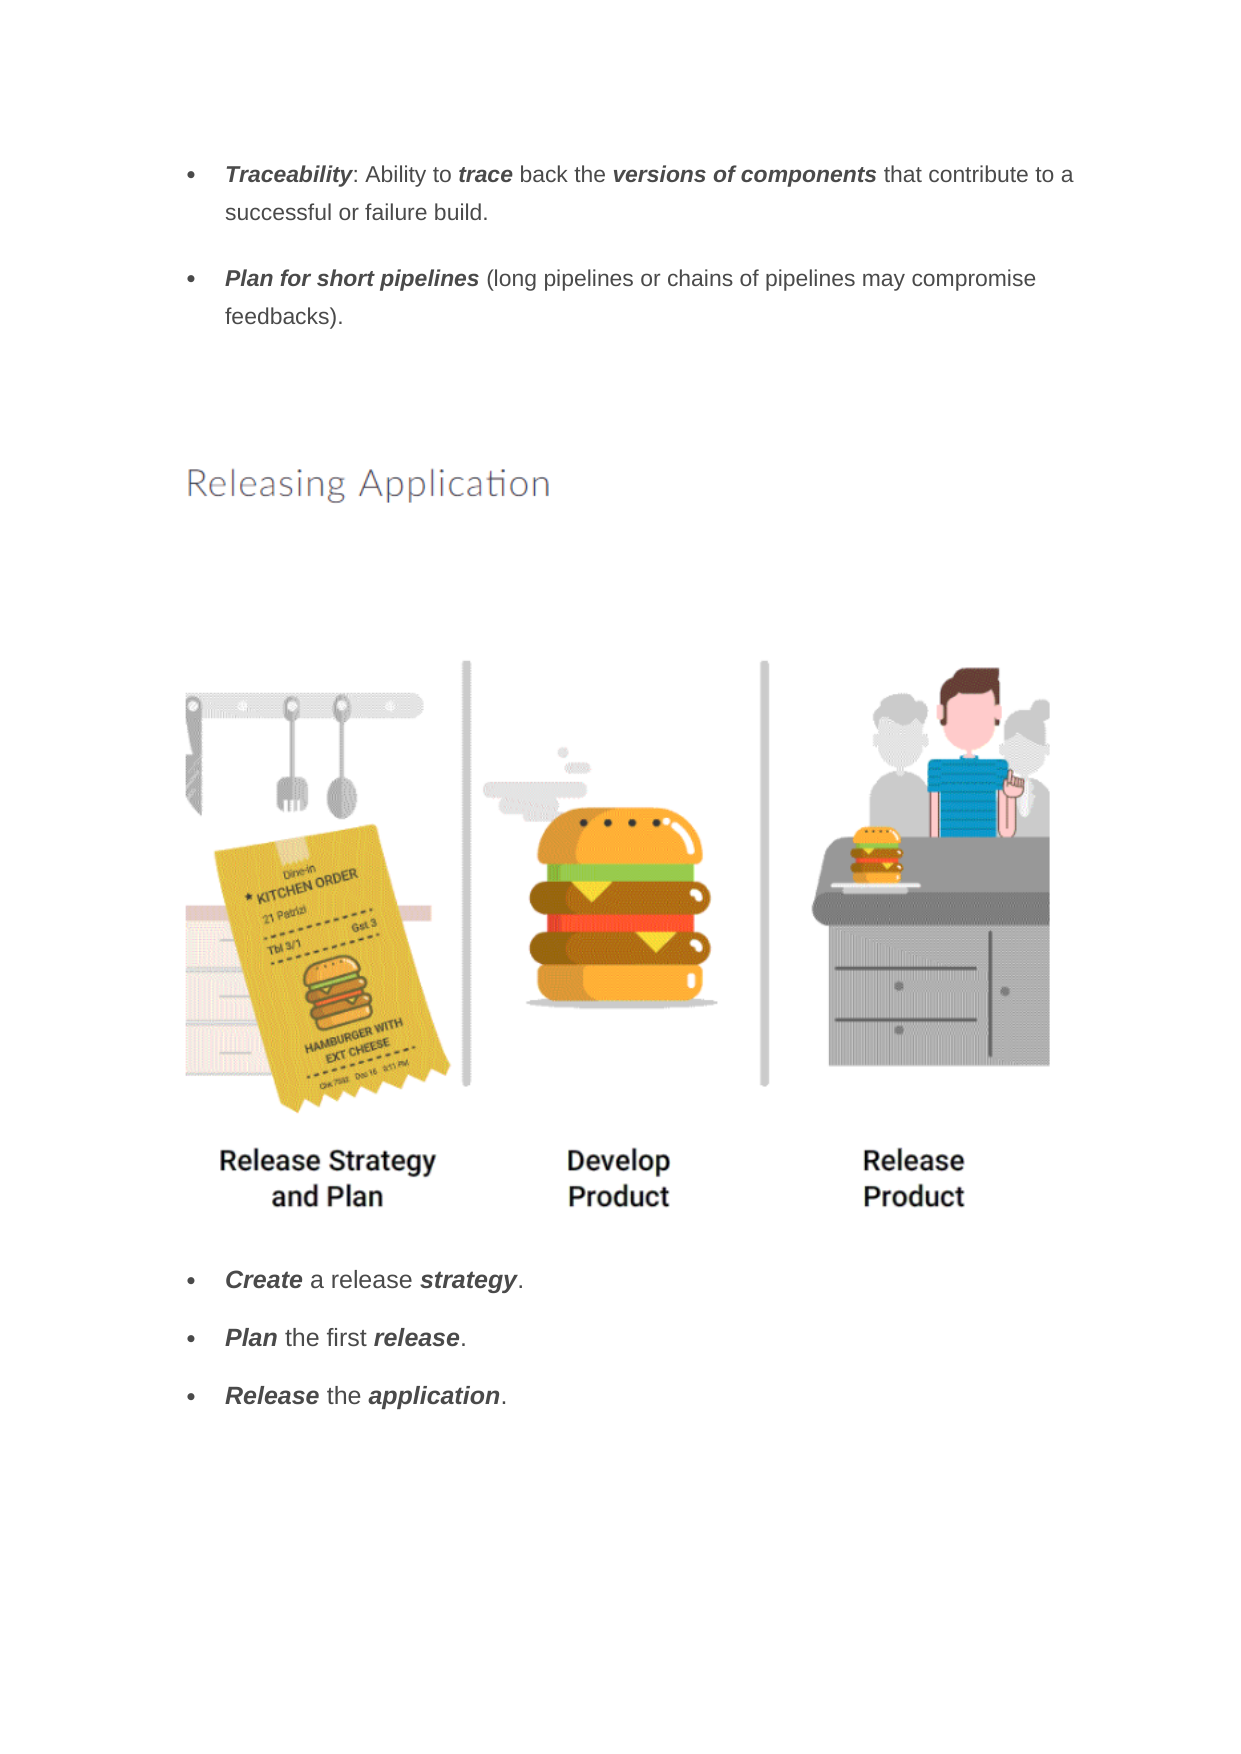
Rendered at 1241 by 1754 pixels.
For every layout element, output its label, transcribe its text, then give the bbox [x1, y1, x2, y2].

list Release the application. [187, 1381, 1090, 1410]
list Traceability: Ability to trace back the versions of components that contribute to a successful or failure build. [187, 150, 1090, 225]
list Plan for short pipelines (long pipelines or chains of pipelines may compromise feedbacks). [187, 254, 1090, 329]
picture [150, 411, 1091, 1237]
list Create a release strategy. [187, 1265, 1090, 1294]
list Plan the first release. [187, 1323, 1090, 1352]
